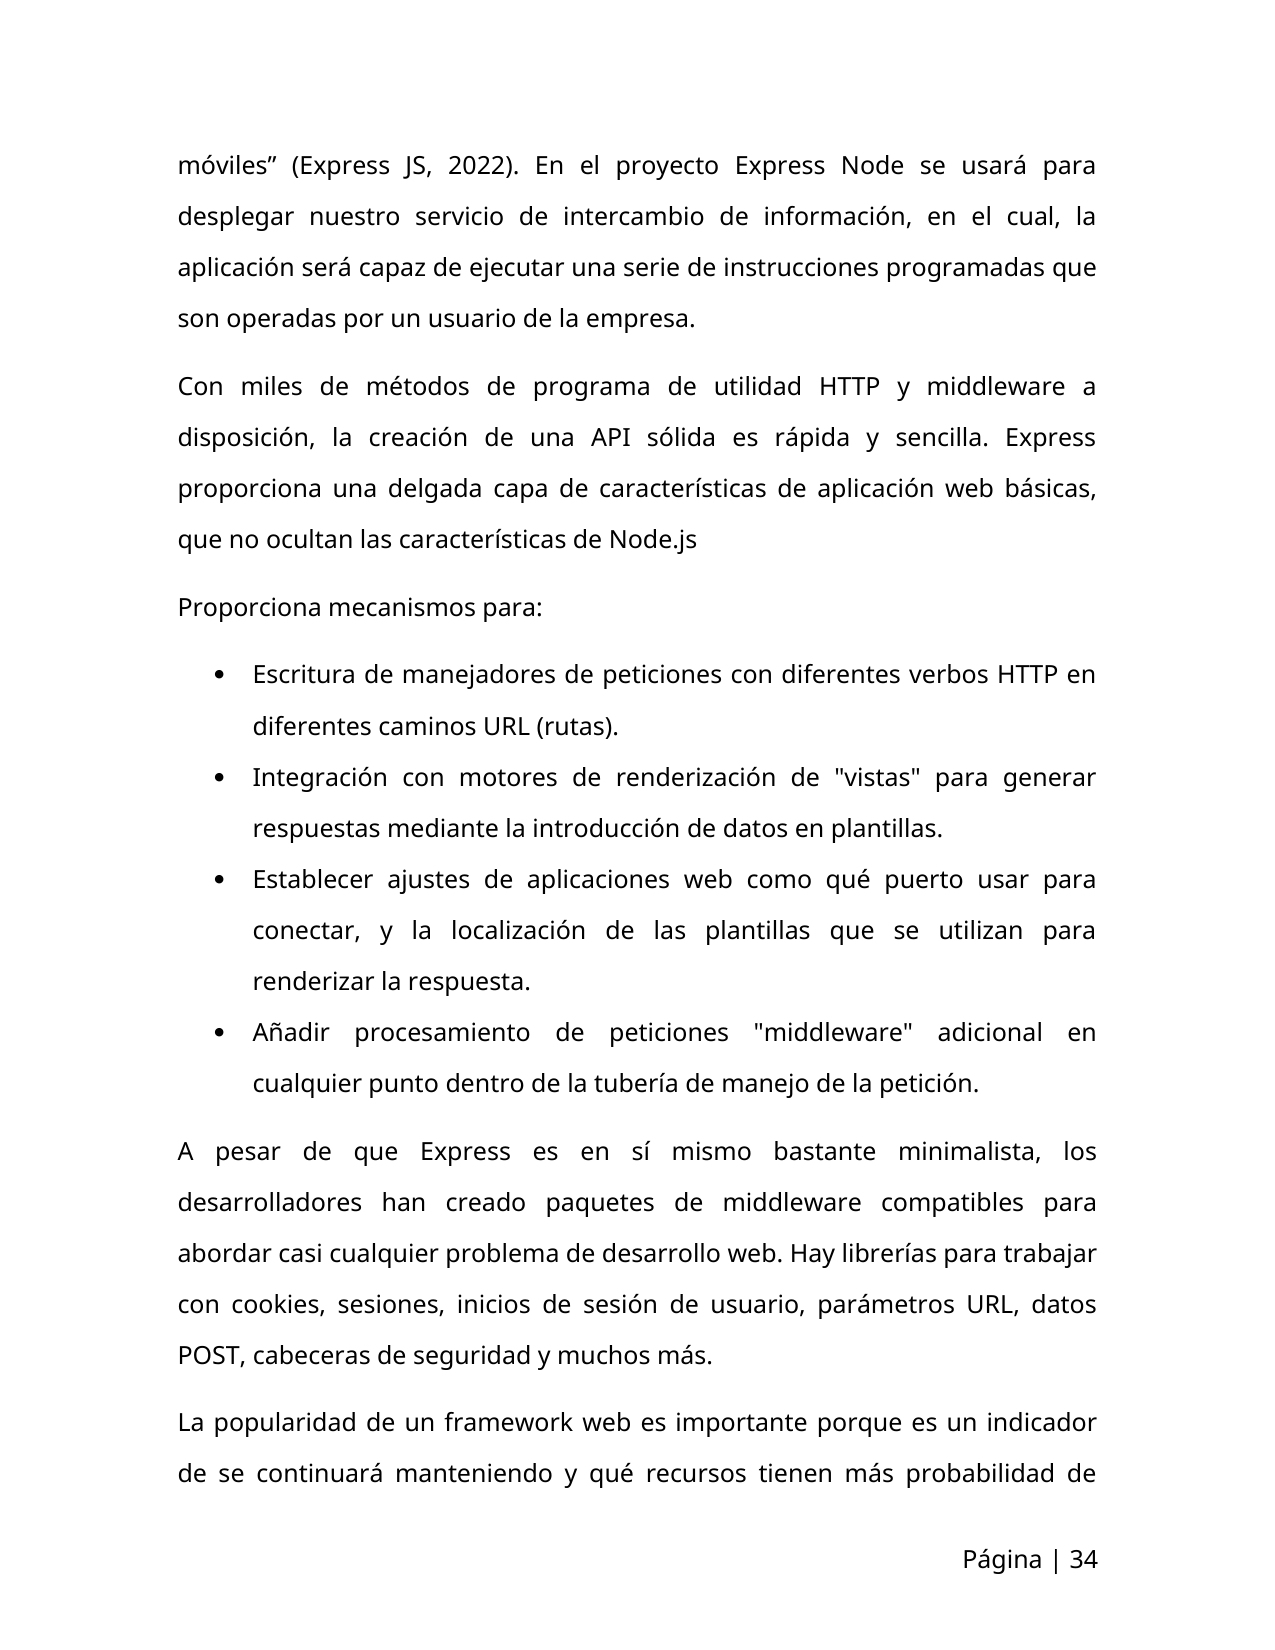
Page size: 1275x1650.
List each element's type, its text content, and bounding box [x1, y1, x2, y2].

list Añadir procesamiento de peticiones "middleware" adicional en cualquier punto dentro de la tubería de manejo de la petición. [215, 1014, 1098, 1099]
text A pesar de que Express es en sí mismo bastante minimalista, los desarrolladores han creado paquetes de middleware compatibles para abordar casi cualquier problema de desarrollo web. Hay librerías para trabajar con cookies, sesiones, inicios de sesión de usuario, parámetros URL, datos POST, cabeceras de seguridad y muchos más. [177, 1133, 1098, 1371]
list Escritura de manejadores de peticiones con diferentes verbos HTTP en diferentes caminos URL (rutas). [215, 657, 1098, 742]
text Con miles de métodos de programa de utilidad HTTP y middleware a disposición, la creación de una API sólida es rápida y sencilla. Express proporciona una delgada capa de características de aplicación web básicas, que no ocultan las características de Node.js [177, 368, 1098, 556]
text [177, 1405, 1098, 1490]
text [177, 148, 1098, 335]
list Integración con motores de renderización de "vistas" para generar respuestas mediante la introducción de datos en plantillas. [215, 759, 1098, 844]
text Proporciona mecanismos para: [177, 589, 1098, 623]
list Establecer ajustes de aplicaciones web como qué puerto usar para conectar, y la localización de las plantillas que se utilizan para renderizar la respuesta. [215, 861, 1098, 997]
